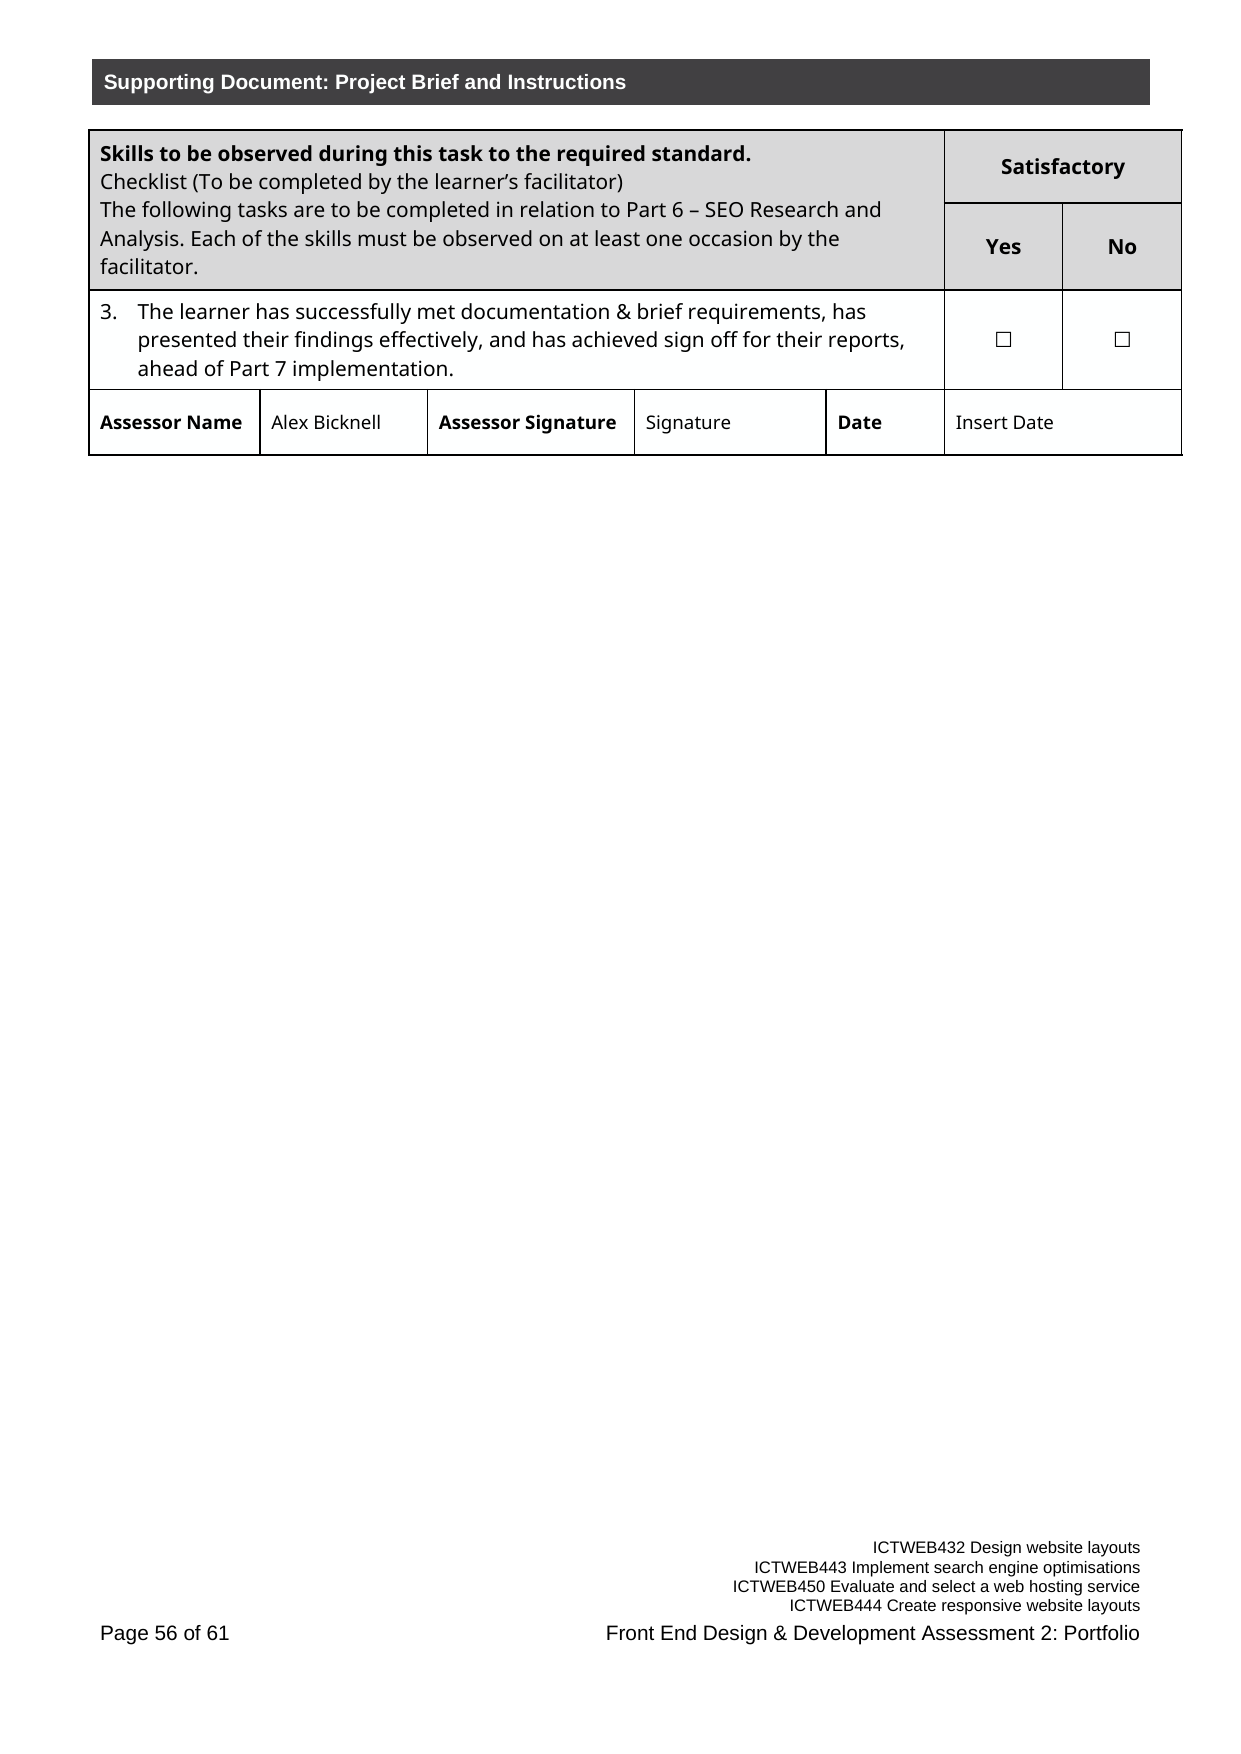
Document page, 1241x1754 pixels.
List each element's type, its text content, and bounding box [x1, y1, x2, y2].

table_cell The learner has successfully met documentation & brief requirements, has presented their findings effectively, and has achieved sign off for their reports, ahead of Part 7 implementation. [90, 291, 944, 389]
table_cell Assessor Signature [428, 390, 634, 454]
table_cell Satisfactory [945, 131, 1181, 202]
table_cell Yes [945, 204, 1062, 289]
table_cell Skills to be observed during this task to the required standard. Checklist (To be completed by the learner’s facilitator) The following tasks are to be completed in relation to Part 6 – SEO Research and Analysis. Each of the skills must be observed on at least one occasion by the facilitator. [90, 131, 944, 289]
table_cell [945, 291, 1062, 389]
table_cell Alex Bicknell [261, 390, 427, 454]
table_cell [1063, 291, 1181, 389]
table_cell Assessor Name [90, 390, 259, 454]
table_cell Date [827, 390, 944, 454]
table_cell Signature [635, 390, 825, 454]
table_cell Insert Date [945, 390, 1181, 454]
table_cell No [1063, 204, 1181, 289]
